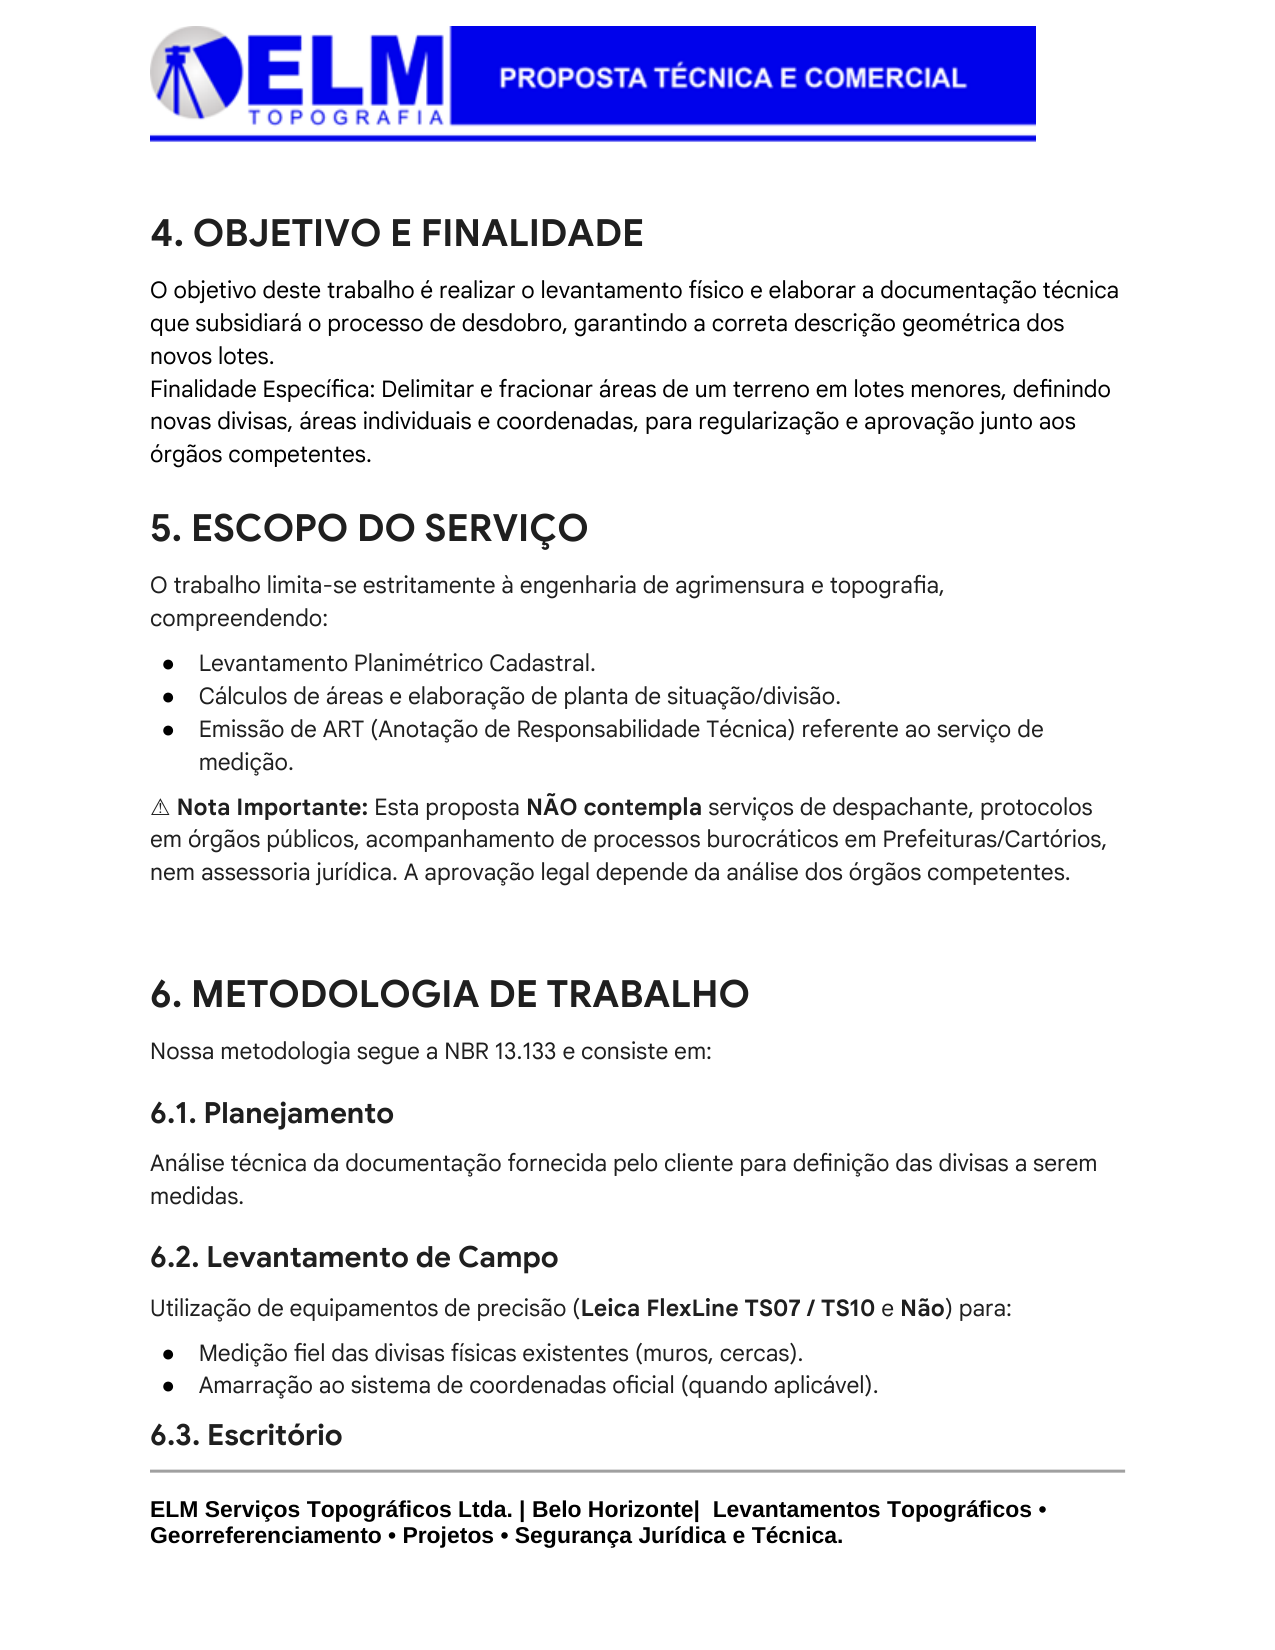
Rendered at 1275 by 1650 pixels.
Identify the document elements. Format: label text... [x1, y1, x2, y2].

list Emissão de ART (Anotação de Responsabilidade Técnica) referente ao serviço de medição. [161, 715, 1125, 776]
subtitle 6.1. Planejamento [150, 1095, 1125, 1132]
text O trabalho limita-se estritamente à engenharia de agrimensura e topografia, compreendendo: [150, 572, 1125, 633]
subtitle 5. ESCOPO DO SERVIÇO [150, 506, 1125, 553]
picture [150, 26, 1036, 153]
list Amarração ao sistema de coordenadas oficial (quando aplicável). [161, 1372, 1125, 1401]
list Medição fiel das divisas físicas existentes (muros, cercas). [161, 1339, 1125, 1368]
text Análise técnica da documentação fornecida pelo cliente para definição das divisas a serem medidas. [150, 1149, 1125, 1211]
subtitle 6. METODOLOGIA DE TRABALHO [150, 971, 1125, 1018]
text Utilização de equipamentos de precisão (Leica FlexLine TS07 / TS10 e Não) para: [150, 1294, 1125, 1323]
text O objetivo deste trabalho é realizar o levantamento físico e elaborar a documentação técnica que subsidiará o processo de desdobro, garantindo a correta descrição geométrica dos novos lotes. [150, 277, 1125, 371]
subtitle 6.3. Escritório [150, 1417, 1125, 1453]
text Finalidade Específica: Delimitar e fracionar áreas de um terreno em lotes menores, definindo novas divisas, áreas individuais e coordenadas, para regularização e aprovação junto aos órgãos competentes. [150, 375, 1125, 469]
list Cálculos de áreas e elaboração de planta de situação/divisão. [161, 682, 1125, 711]
subtitle 4. OBJETIVO E FINALIDADE [150, 211, 1125, 258]
subtitle 6.2. Levantamento de Campo [150, 1240, 1125, 1276]
text Nossa metodologia segue a NBR 13.133 e consiste em: [150, 1037, 1125, 1066]
list Levantamento Planimétrico Cadastral. [161, 649, 1125, 678]
text ⚠️ Nota Importante: Esta proposta NÃO contempla serviços de despachante, protocolos em órgãos públicos, acompanhamento de processos burocráticos em Prefeituras/Cartórios, nem assessoria jurídica. A aprovação legal depende da análise dos órgãos competentes. [150, 793, 1125, 887]
